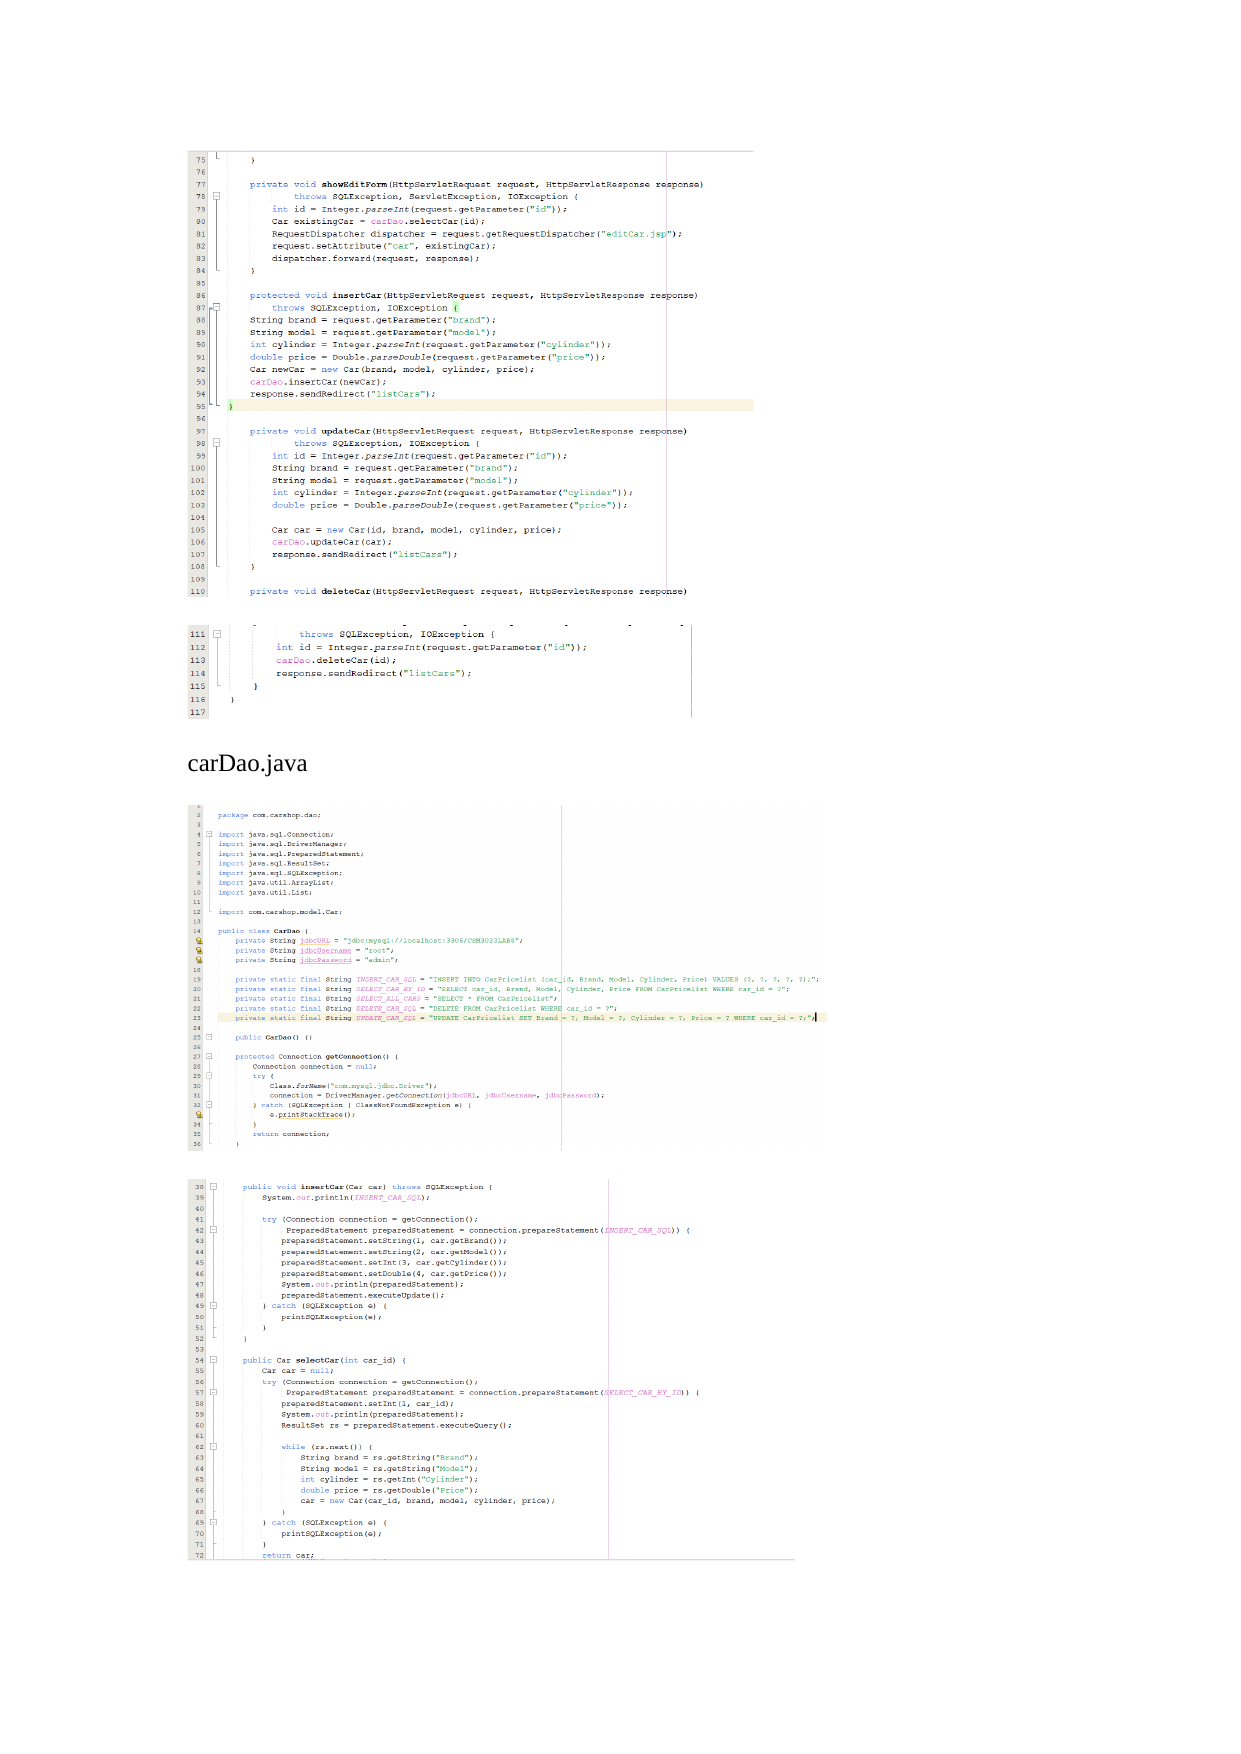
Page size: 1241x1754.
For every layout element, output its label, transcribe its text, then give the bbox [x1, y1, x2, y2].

text carDao.java [187, 748, 1053, 776]
picture [187, 1179, 795, 1561]
picture [187, 150, 754, 597]
picture [187, 805, 828, 1151]
picture [187, 625, 795, 719]
